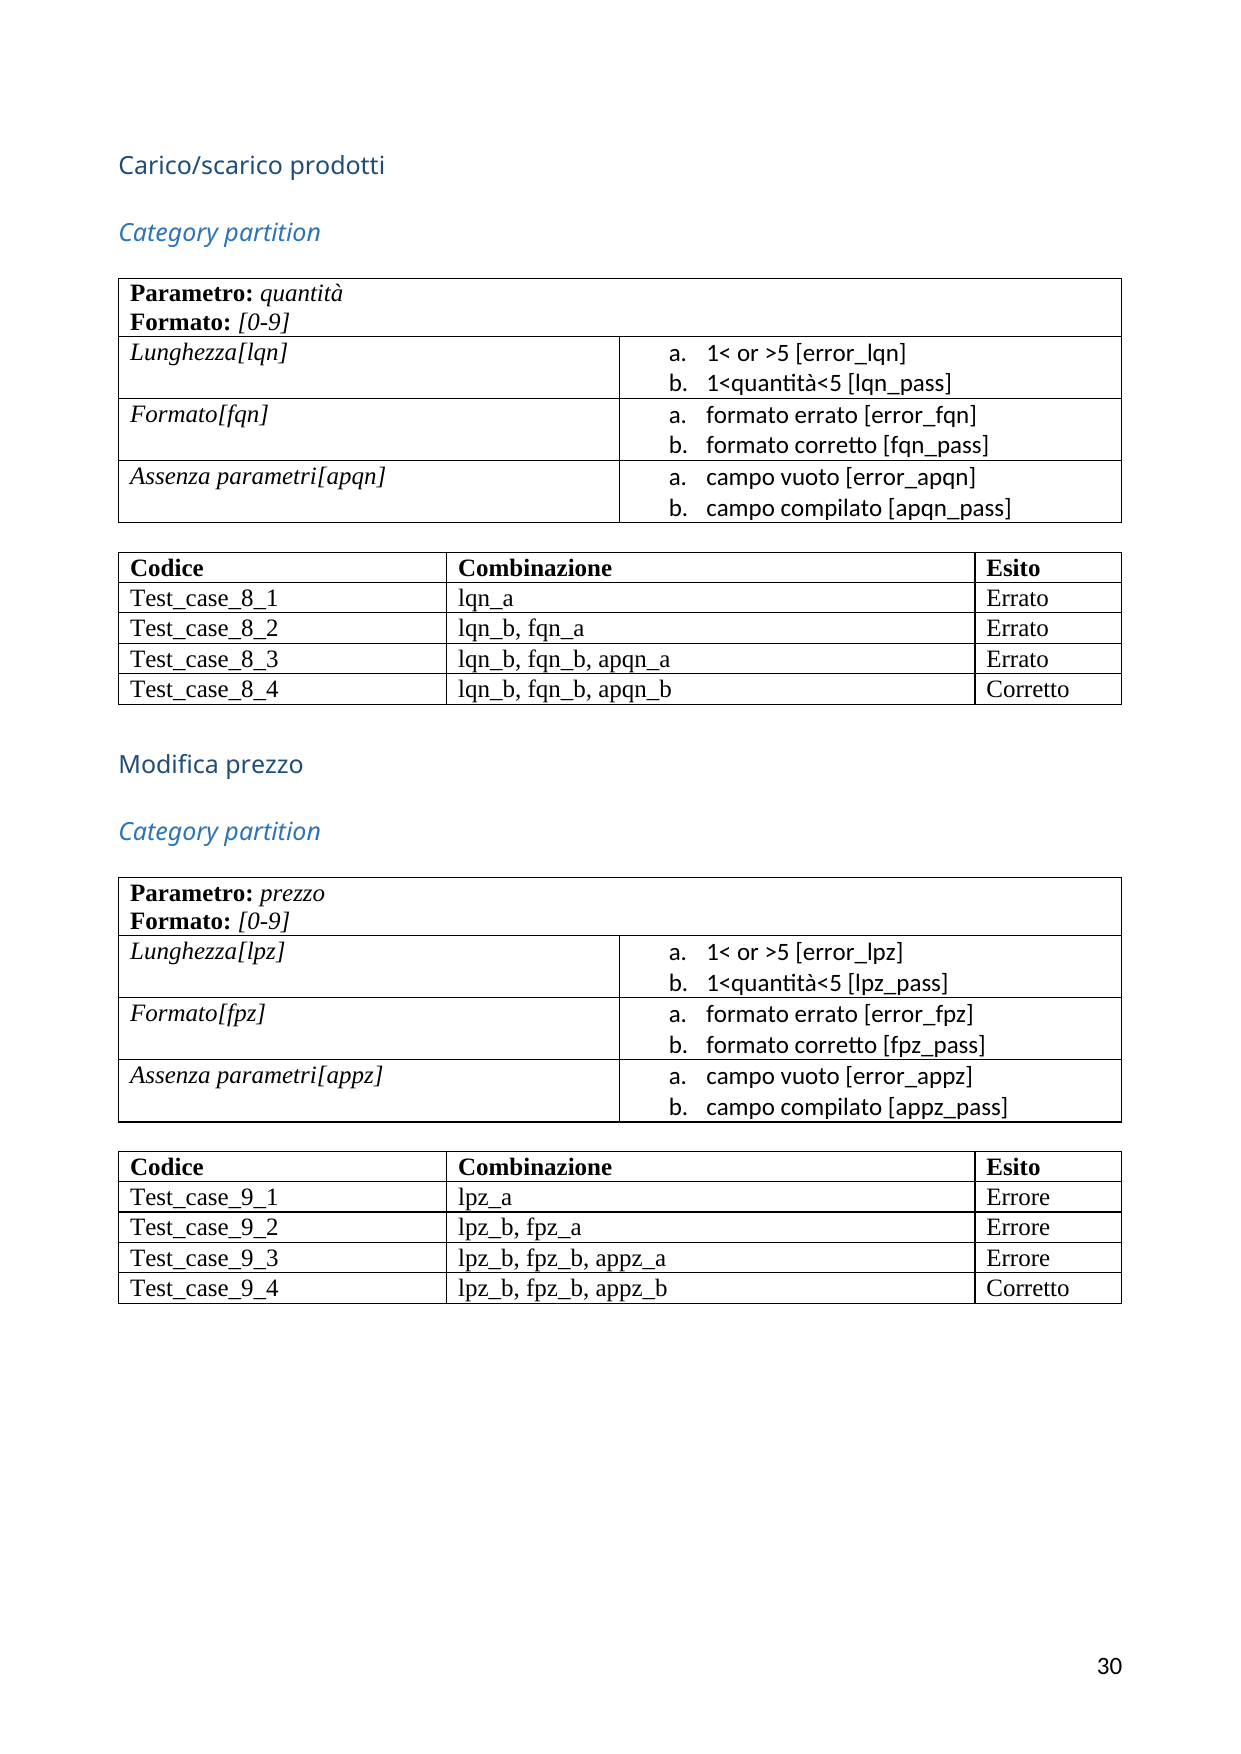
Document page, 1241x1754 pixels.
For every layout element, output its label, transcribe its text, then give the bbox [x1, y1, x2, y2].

table_cell lqn_b, fqn_b, apqn_a [447, 644, 974, 673]
table_cell Formato[fpz] [119, 998, 619, 1059]
subtitle Category partition [118, 814, 1122, 848]
table_cell Test_case_9_2 [119, 1213, 446, 1242]
table_cell campo vuoto [error_apqn] campo compilato [apqn_pass] [620, 461, 1121, 522]
table_cell lpz_b, fpz_a [447, 1213, 974, 1242]
table_cell Errato [976, 583, 1121, 612]
table_cell lqn_b, fqn_b, apqn_b [447, 674, 974, 703]
table_cell Corretto [976, 1273, 1121, 1303]
table_cell campo vuoto [error_appz] campo compilato [appz_pass] [620, 1060, 1121, 1121]
table_cell Errore [976, 1182, 1121, 1211]
table_cell Formato[fqn] [119, 399, 619, 460]
table_cell Test_case_9_1 [119, 1182, 446, 1211]
table_cell lpz_b, fpz_b, appz_b [447, 1273, 974, 1303]
table_cell Test_case_9_4 [119, 1273, 446, 1303]
table_cell Errore [976, 1213, 1121, 1242]
table_cell Test_case_8_4 [119, 674, 446, 703]
table_cell formato errato [error_fpz] formato corretto [fpz_pass] [620, 998, 1121, 1059]
table_cell Errato [976, 613, 1121, 643]
table_cell Assenza parametri[appz] [119, 1060, 619, 1121]
table_cell lqn_b, fqn_a [447, 613, 974, 643]
table_cell Test_case_8_3 [119, 644, 446, 673]
subtitle Category partition [118, 214, 1122, 249]
table_header Esito [976, 1152, 1121, 1181]
table_cell Test_case_9_3 [119, 1243, 446, 1272]
subtitle Modifica prezzo [118, 747, 1122, 781]
table_cell lpz_b, fpz_b, appz_a [447, 1243, 974, 1272]
table_cell lqn_a [447, 583, 974, 612]
table_cell Lunghezza[lpz] [119, 936, 619, 997]
table_cell Lunghezza[lqn] [119, 337, 619, 398]
table_header Combinazione [447, 1152, 974, 1181]
table_cell lpz_a [447, 1182, 974, 1211]
table_cell Errore [976, 1243, 1121, 1272]
table_cell Errato [976, 644, 1121, 673]
table_cell 1< or >5 [error_lqn] 1<quantità<5 [lqn_pass] [620, 337, 1121, 398]
table_header Codice [119, 553, 446, 582]
table_header Codice [119, 1152, 446, 1181]
table_cell Test_case_8_2 [119, 613, 446, 643]
table_header Combinazione [447, 553, 974, 582]
table_cell Corretto [976, 674, 1121, 703]
table_header Esito [976, 553, 1121, 582]
table_cell Assenza parametri[apqn] [119, 461, 619, 522]
table_cell Test_case_8_1 [119, 583, 446, 612]
table_cell 1< or >5 [error_lpz] 1<quantità<5 [lpz_pass] [620, 936, 1121, 997]
table_header Parametro: quantità Formato: [0-9] [119, 279, 1121, 336]
table_cell formato errato [error_fqn] formato corretto [fqn_pass] [620, 399, 1121, 460]
table_header Parametro: prezzo Formato: [0-9] [119, 878, 1121, 935]
subtitle Carico/scarico prodotti [118, 148, 1122, 182]
